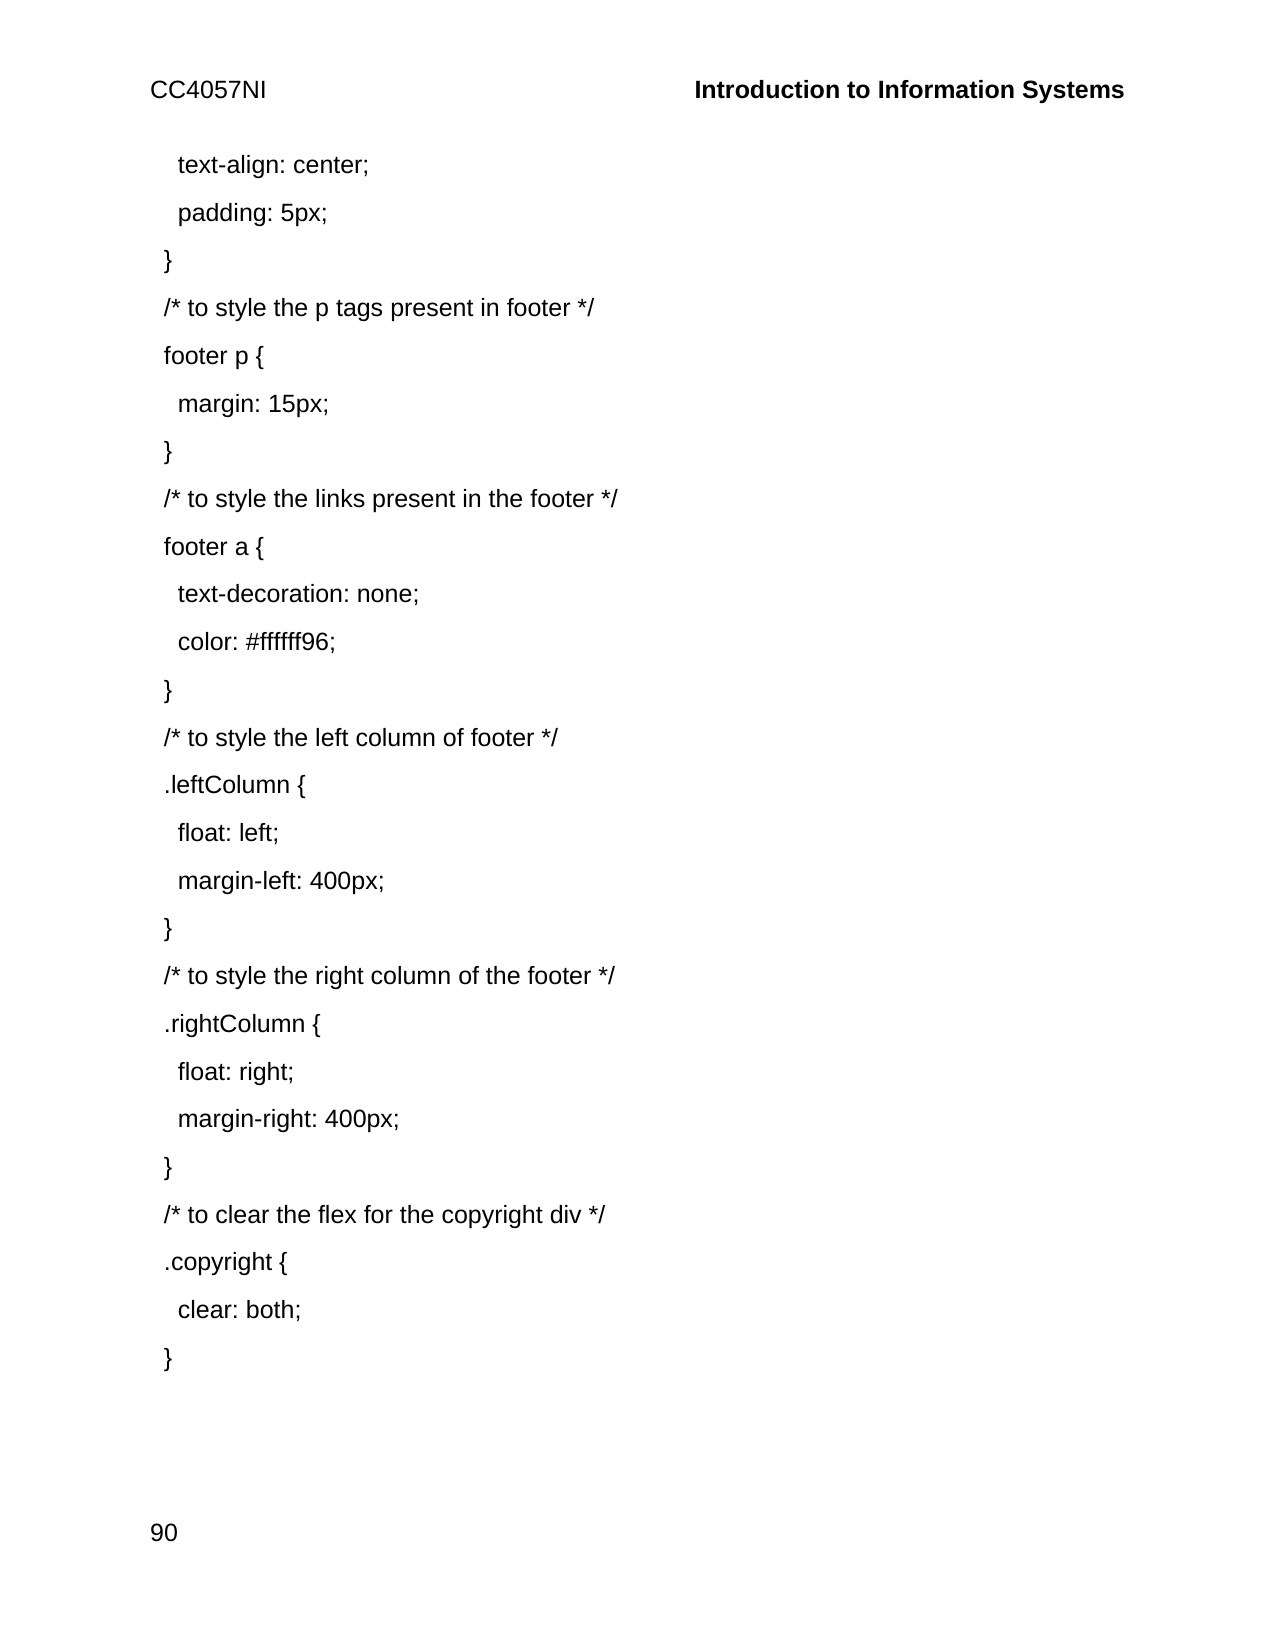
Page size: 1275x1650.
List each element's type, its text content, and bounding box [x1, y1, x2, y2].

text /* to style the right column of the footer */ [150, 961, 1125, 990]
text } [150, 913, 1125, 942]
text } [150, 436, 1125, 465]
text text-align: center; [150, 150, 1125, 179]
text margin-left: 400px; [150, 866, 1125, 894]
text footer a { [150, 532, 1125, 560]
text } [150, 1343, 1125, 1371]
text clear: both; [150, 1295, 1125, 1324]
text text-decoration: none; [150, 579, 1125, 608]
text } [150, 245, 1125, 274]
text /* to style the left column of footer */ [150, 722, 1125, 751]
text /* to style the p tags present in footer */ [150, 293, 1125, 322]
text } [150, 675, 1125, 703]
text margin: 15px; [150, 388, 1125, 417]
text margin-right: 400px; [150, 1104, 1125, 1133]
text .leftColumn { [150, 770, 1125, 799]
text /* to clear the flex for the copyright div */ [150, 1199, 1125, 1228]
text } [150, 1152, 1125, 1181]
text color: #ffffff96; [150, 627, 1125, 656]
text float: left; [150, 818, 1125, 847]
text .rightColumn { [150, 1009, 1125, 1037]
text /* to style the links present in the footer */ [150, 484, 1125, 513]
text float: right; [150, 1056, 1125, 1085]
text footer p { [150, 341, 1125, 369]
text padding: 5px; [150, 198, 1125, 226]
text .copyright { [150, 1247, 1125, 1276]
